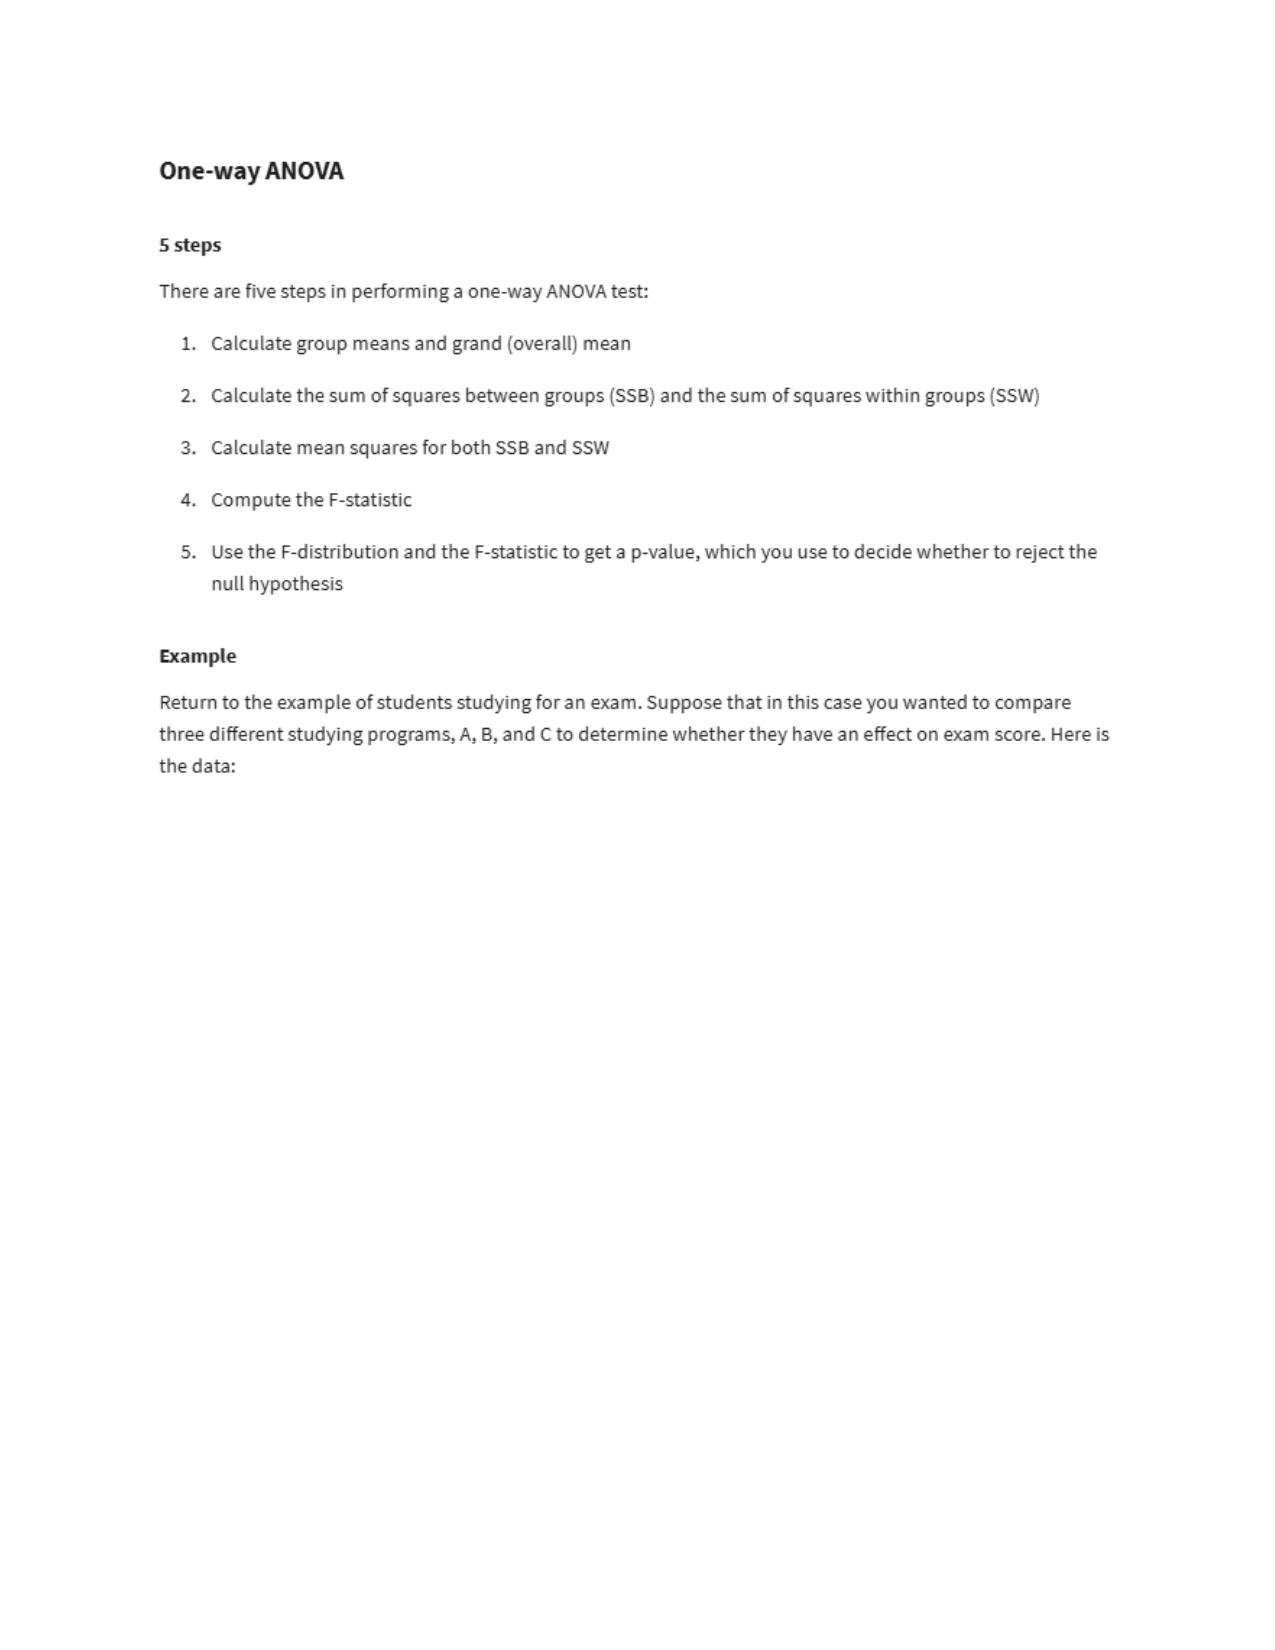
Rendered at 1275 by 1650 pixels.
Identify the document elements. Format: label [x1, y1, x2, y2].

picture [150, 150, 1125, 783]
